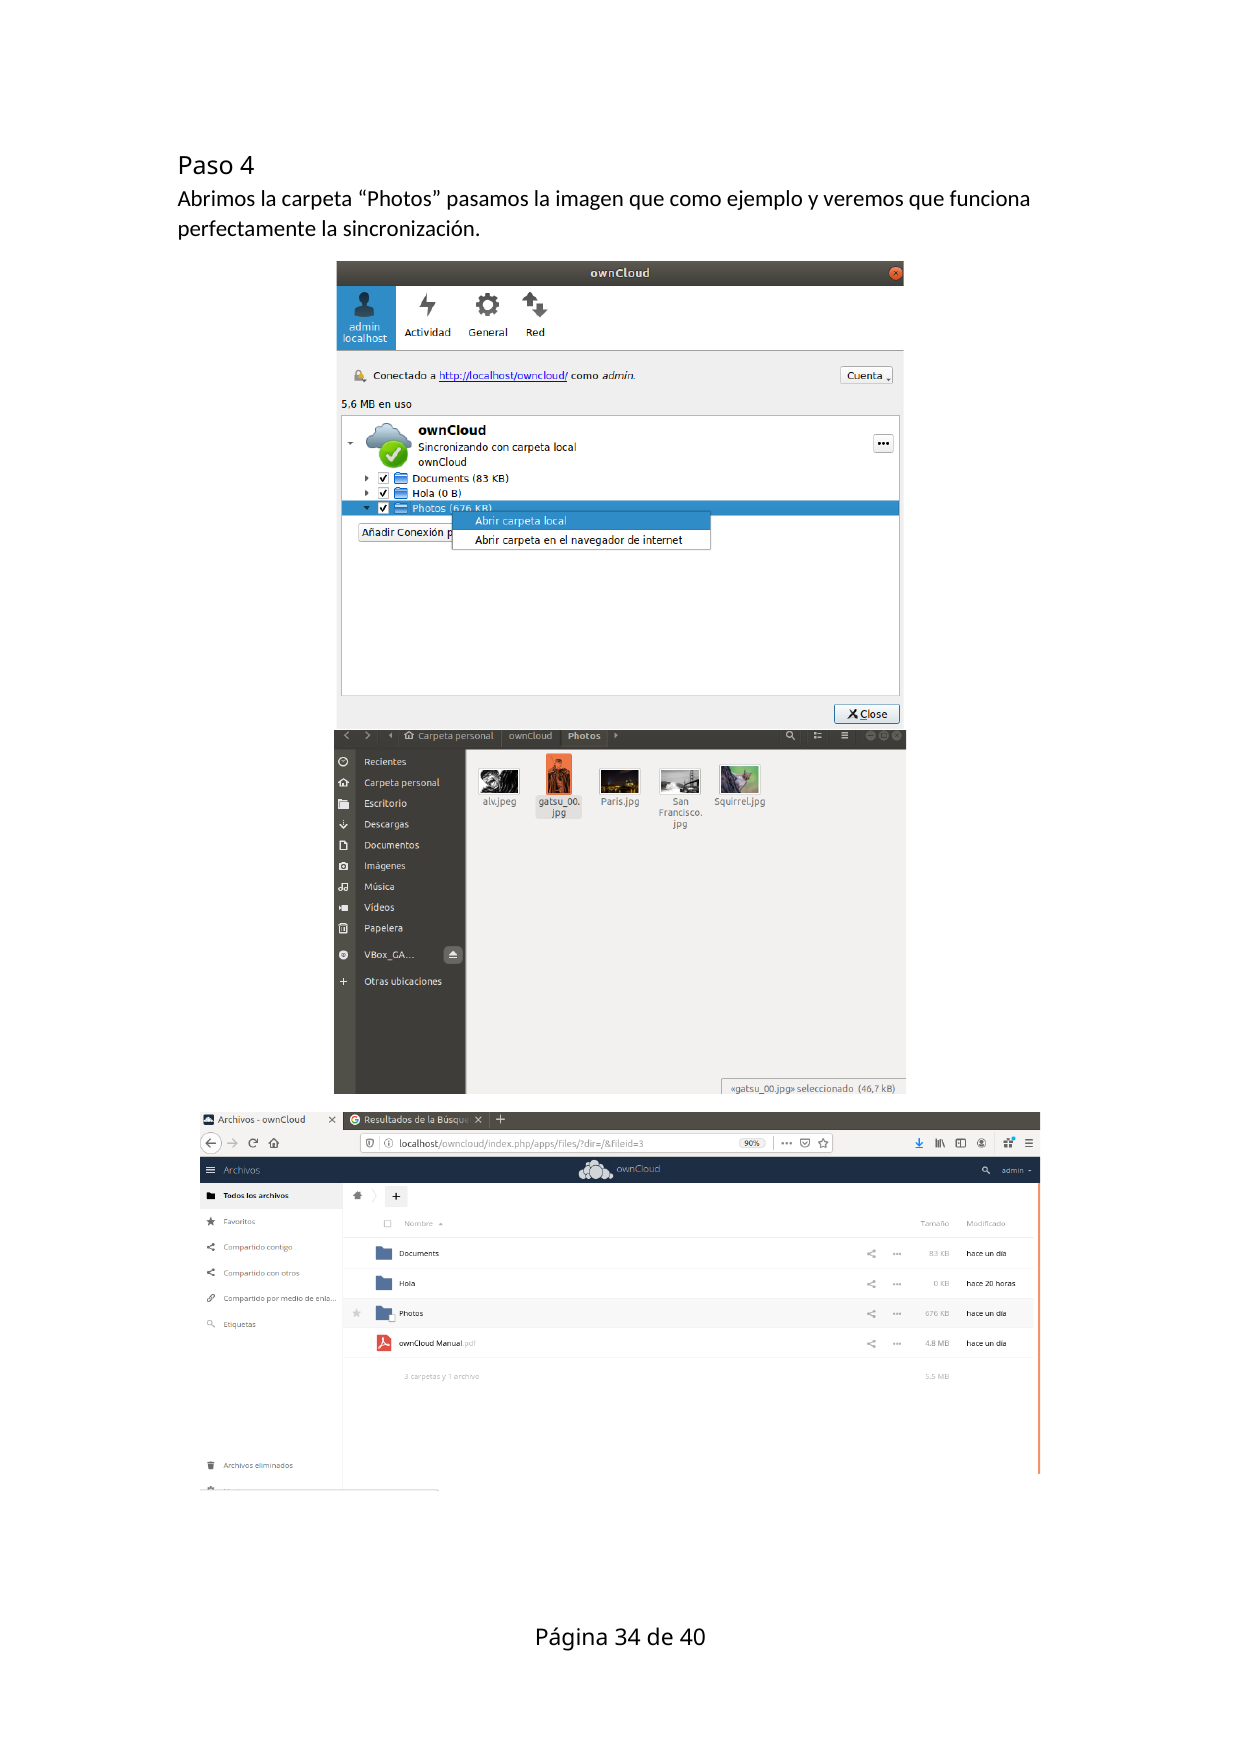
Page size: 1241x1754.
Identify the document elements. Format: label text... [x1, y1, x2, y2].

picture [200, 1112, 1041, 1491]
picture [336, 261, 904, 729]
text Abrimos la carpeta “Photos” pasamos la imagen que como ejemplo y veremos que funciona perfectamente la sincronización. [177, 184, 1063, 243]
picture [334, 730, 907, 1094]
subtitle Paso 4 [177, 148, 1063, 182]
